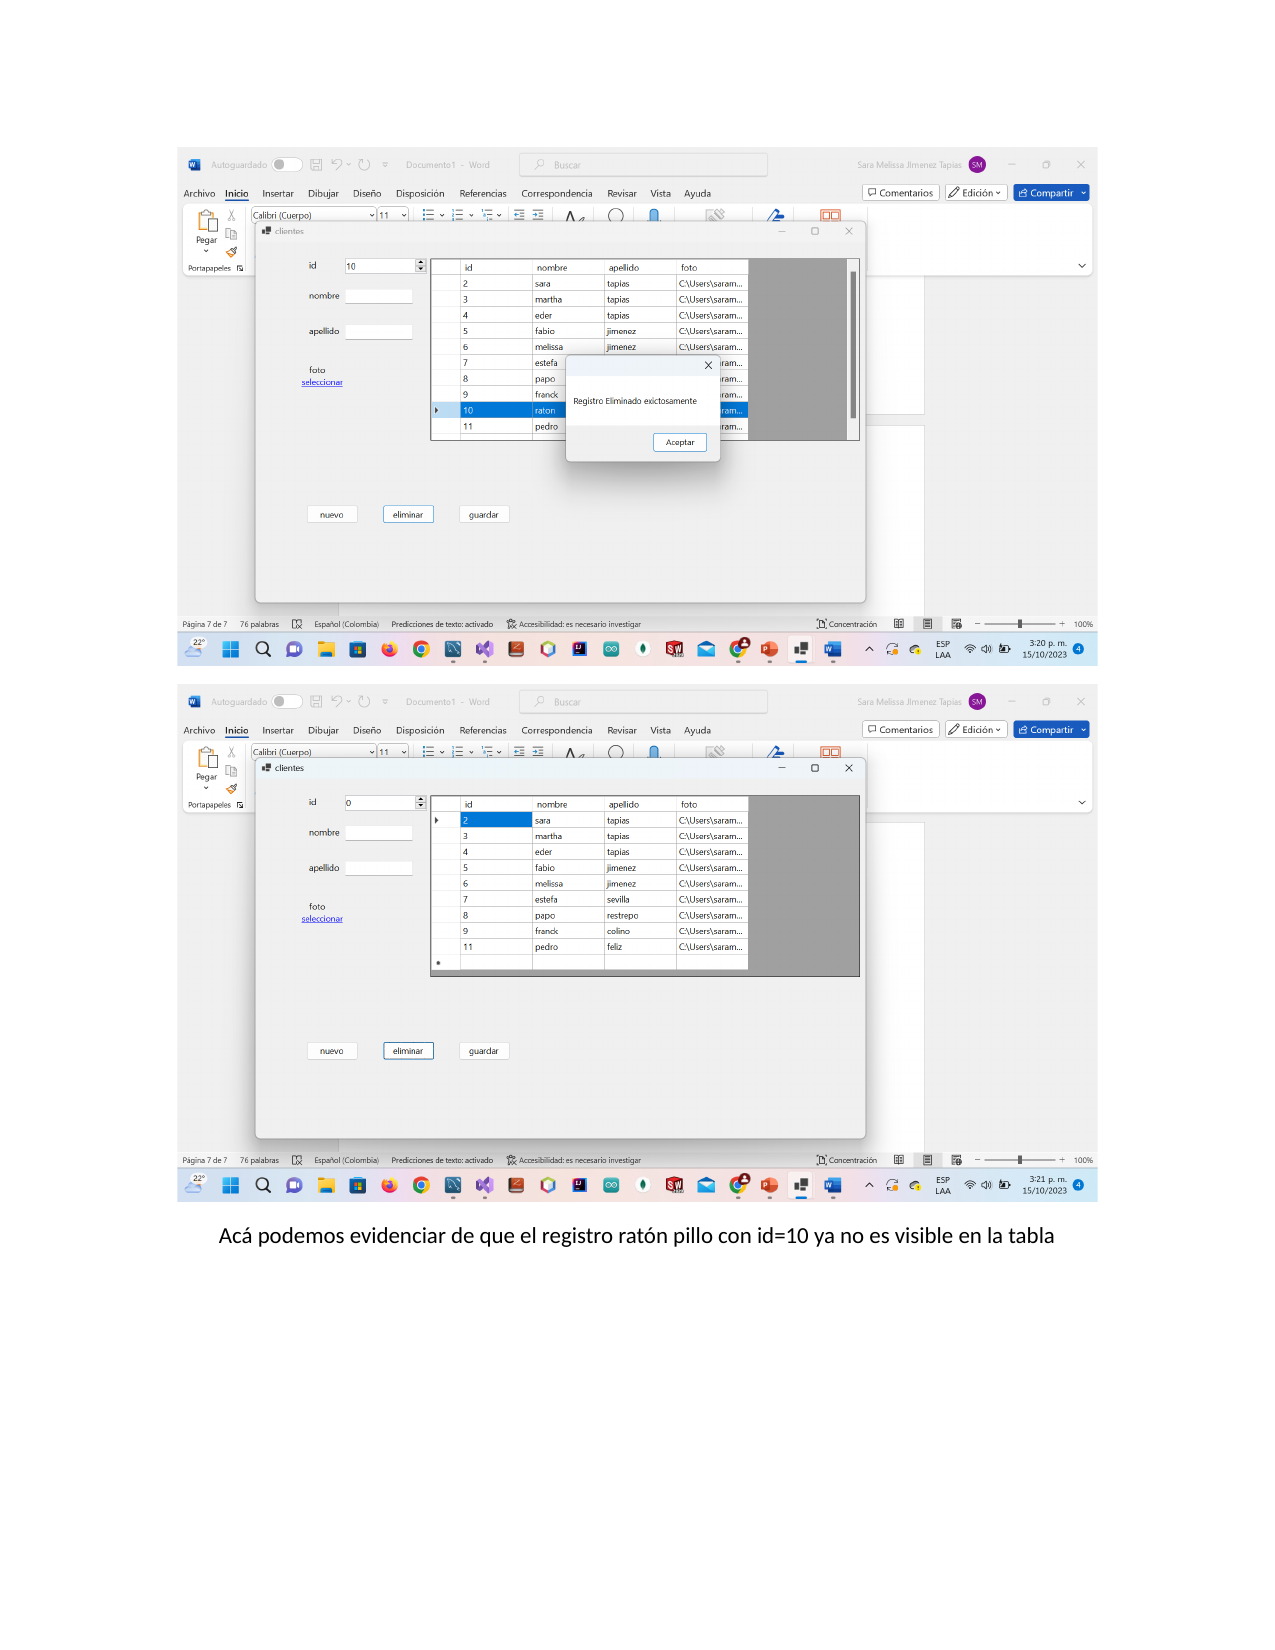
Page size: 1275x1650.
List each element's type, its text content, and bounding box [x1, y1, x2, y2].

text Acá podemos evidenciar de que el registro ratón pillo con id=10 ya no es visible en la tabla [177, 1221, 1098, 1249]
picture [177, 147, 1098, 666]
picture [177, 684, 1098, 1202]
